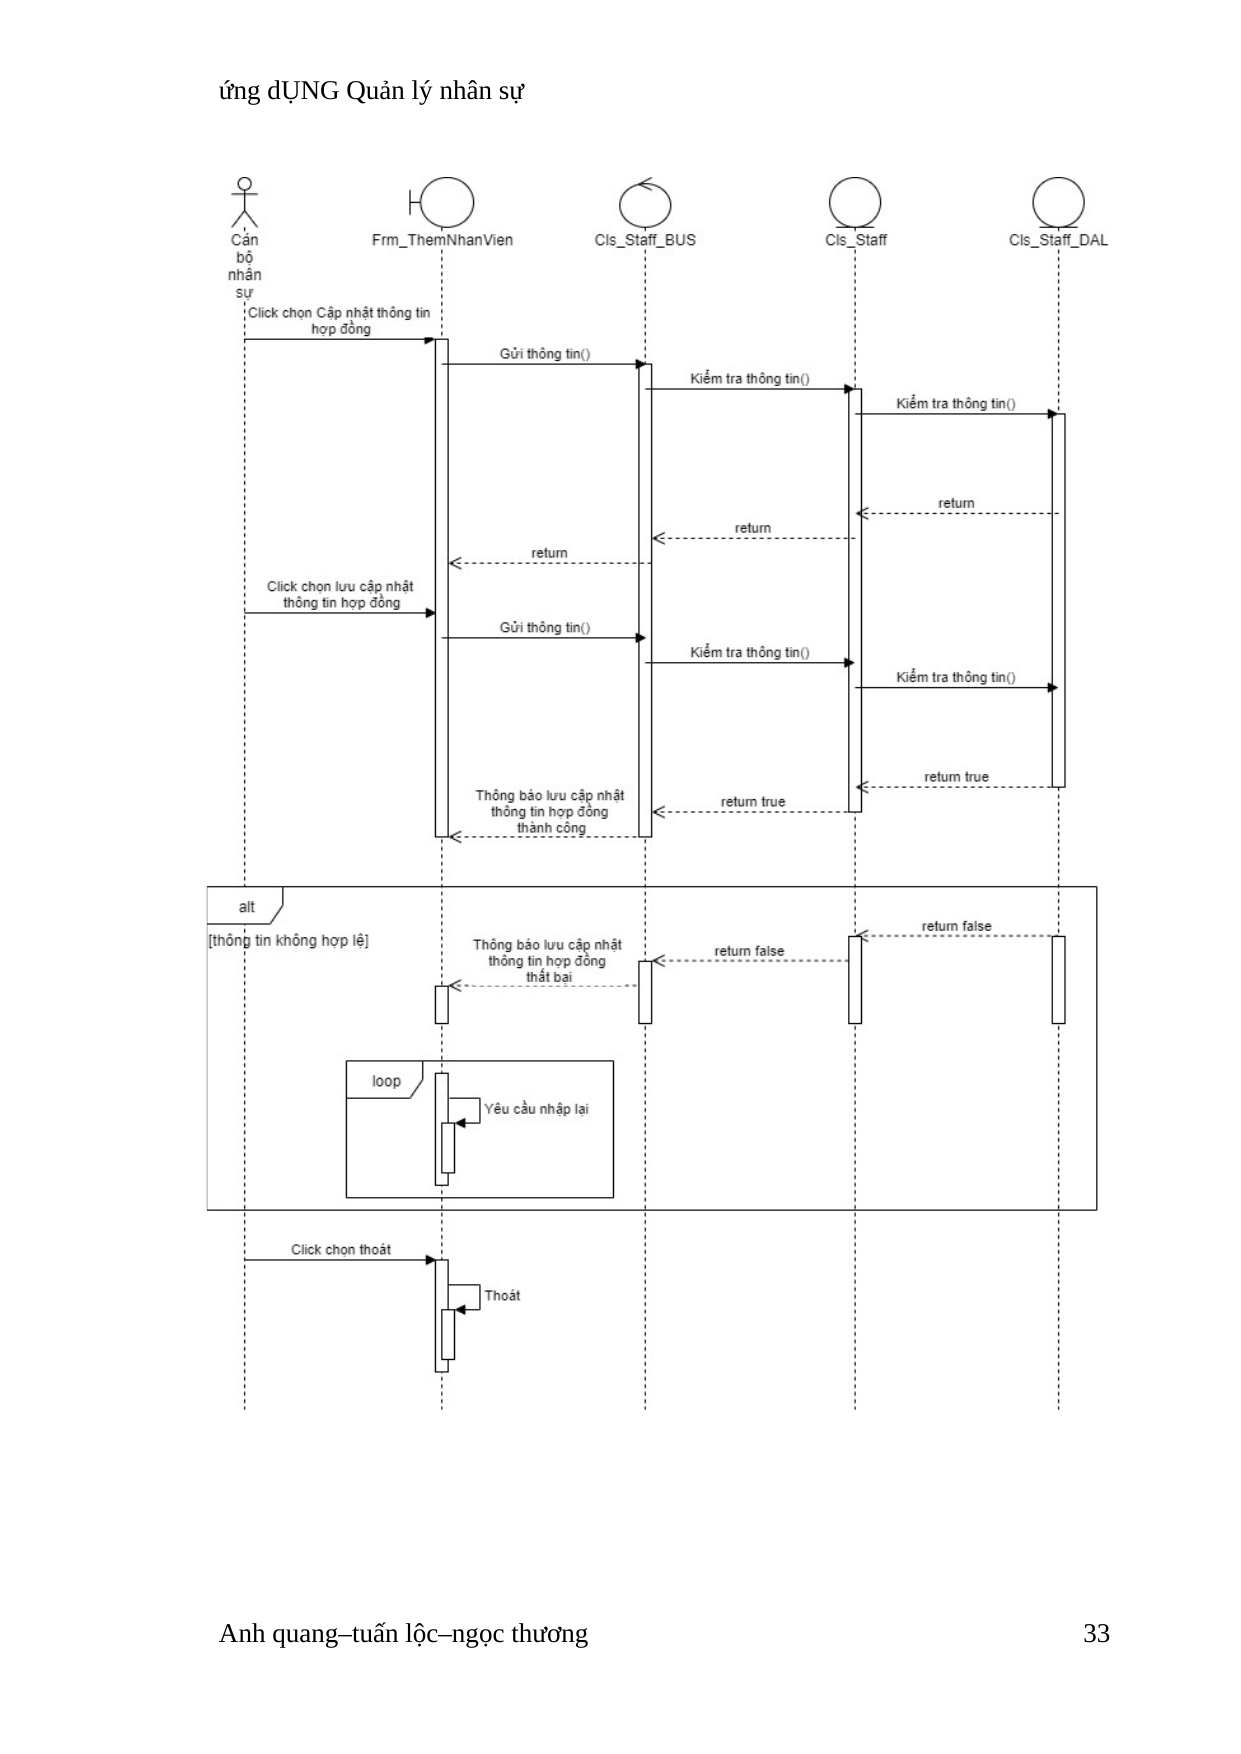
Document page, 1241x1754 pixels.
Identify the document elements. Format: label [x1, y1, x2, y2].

picture [206, 177, 1109, 1410]
